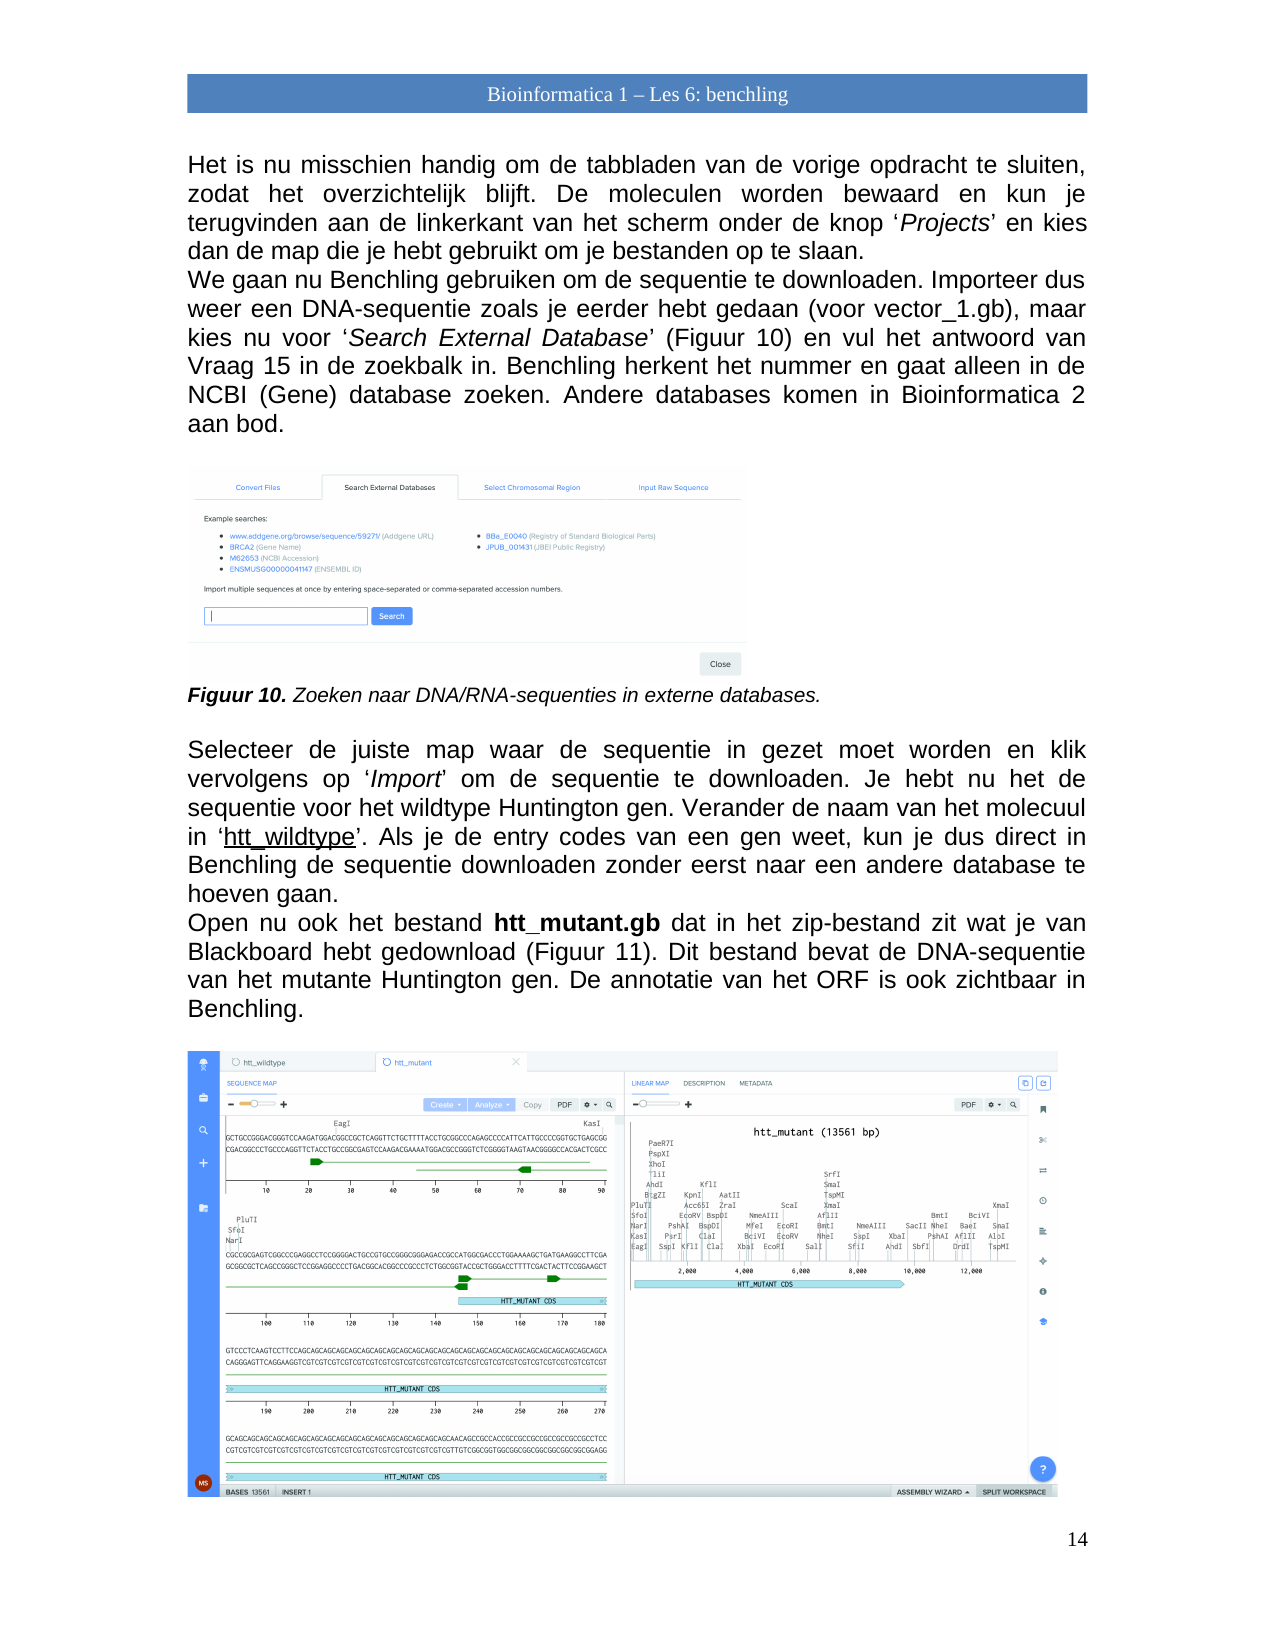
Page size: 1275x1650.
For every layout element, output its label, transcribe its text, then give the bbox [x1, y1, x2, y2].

text Figuur 10. Zoeken naar DNA/RNA-sequenties in externe databases. [187, 682, 1087, 706]
picture [187, 466, 747, 683]
text Open nu ook het bestand htt_mutant.gb dat in het zip-bestand zit wat je van Blackboard hebt gedownload (Figuur 11). Dit bestand bevat de DNA-sequentie van het mutante Huntington gen. De annotatie van het ORF is ook zichtbaar in Benchling. [187, 908, 1087, 1023]
picture [187, 1051, 1058, 1497]
text Selecteer de juiste map waar de sequentie in gezet moet worden en klik vervolgens op ‘Import’ om de sequentie te downloaden. Je hebt nu het de sequentie voor het wildtype Huntington gen. Verander de naam van het molecuul in ‘htt_wildtype’. Als je de entry codes van een gen weet, kun je dus direct in Benchling de sequentie downloaden zonder eerst naar een andere database te hoeven gaan. [187, 735, 1087, 908]
text Het is nu misschien handig om de tabbladen van de vorige opdracht te sluiten, zodat het overzichtelijk blijft. De moleculen worden bewaard en kun je terugvinden aan de linkerkant van het scherm onder de knop ‘Projects’ en kies dan de map die je hebt gebruikt om je bestanden op te slaan. [187, 150, 1087, 265]
text We gaan nu Benchling gebruiken om de sequentie te downloaden. Importeer dus weer een DNA-sequentie zoals je eerder hebt gedaan (voor vector_1.gb), maar kies nu voor ‘Search External Database’ (Figuur 10) en vul het antwoord van Vraag 15 in de zoekbalk in. Benchling herkent het nummer en gaat alleen in de NCBI (Gene) database zoeken. Andere databases komen in Bioinformatica 2 aan bod. [187, 265, 1087, 437]
